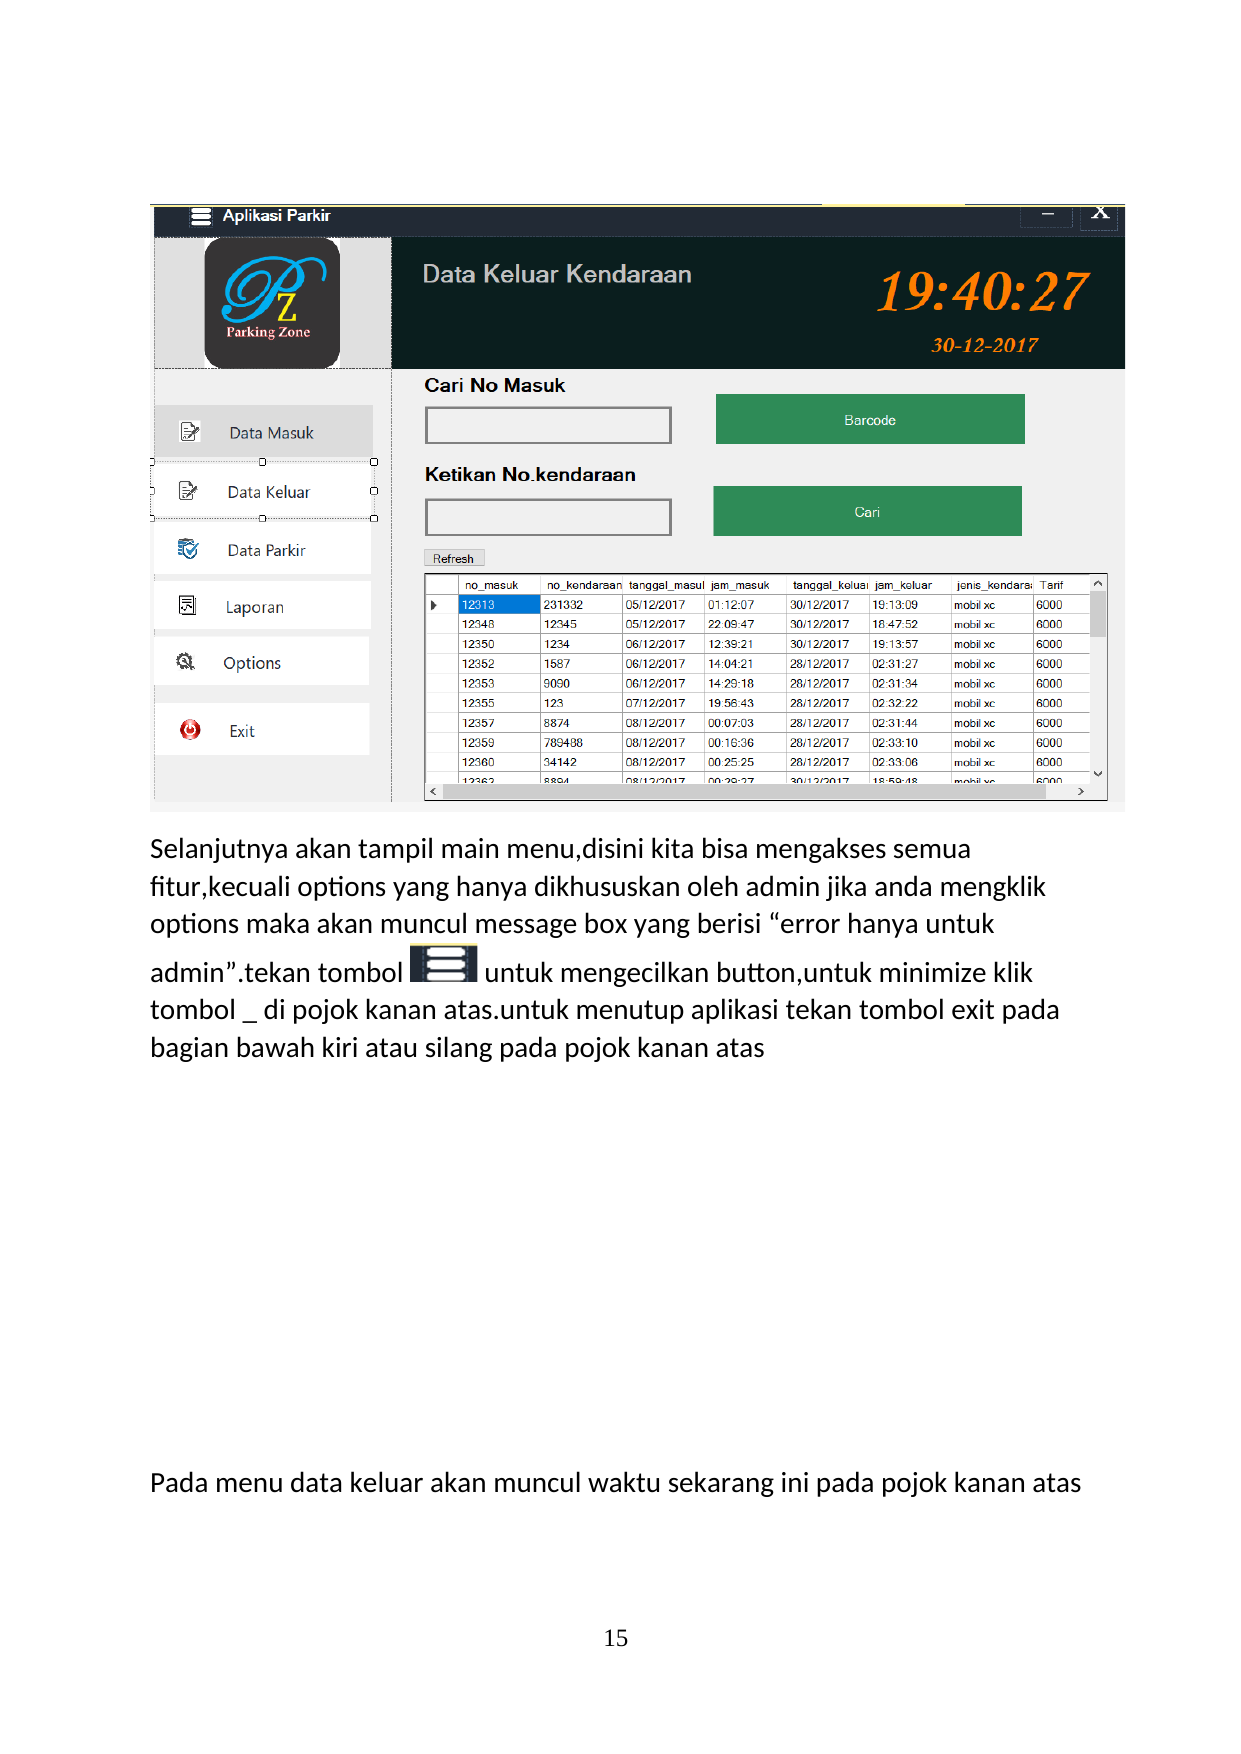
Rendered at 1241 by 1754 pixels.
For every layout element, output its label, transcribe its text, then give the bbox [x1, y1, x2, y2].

text Pada menu data keluar akan muncul waktu sekarang ini pada pojok kanan atas [150, 1464, 1090, 1500]
text Selanjutnya akan tampil main menu,disini kita bisa mengakses semua fitur,kecuali options yang hanya dikhususkan oleh admin jika anda mengklik options maka akan muncul message box yang berisi “error hanya untuk admin”.tekan tombol untuk mengecilkan button,untuk minimize klik tombol _ di pojok kanan atas.untuk menutup aplikasi tekan tombol exit pada bagian bawah kiri atau silang pada pojok kanan atas [150, 830, 1090, 1065]
picture [150, 204, 1125, 812]
picture [410, 943, 478, 982]
